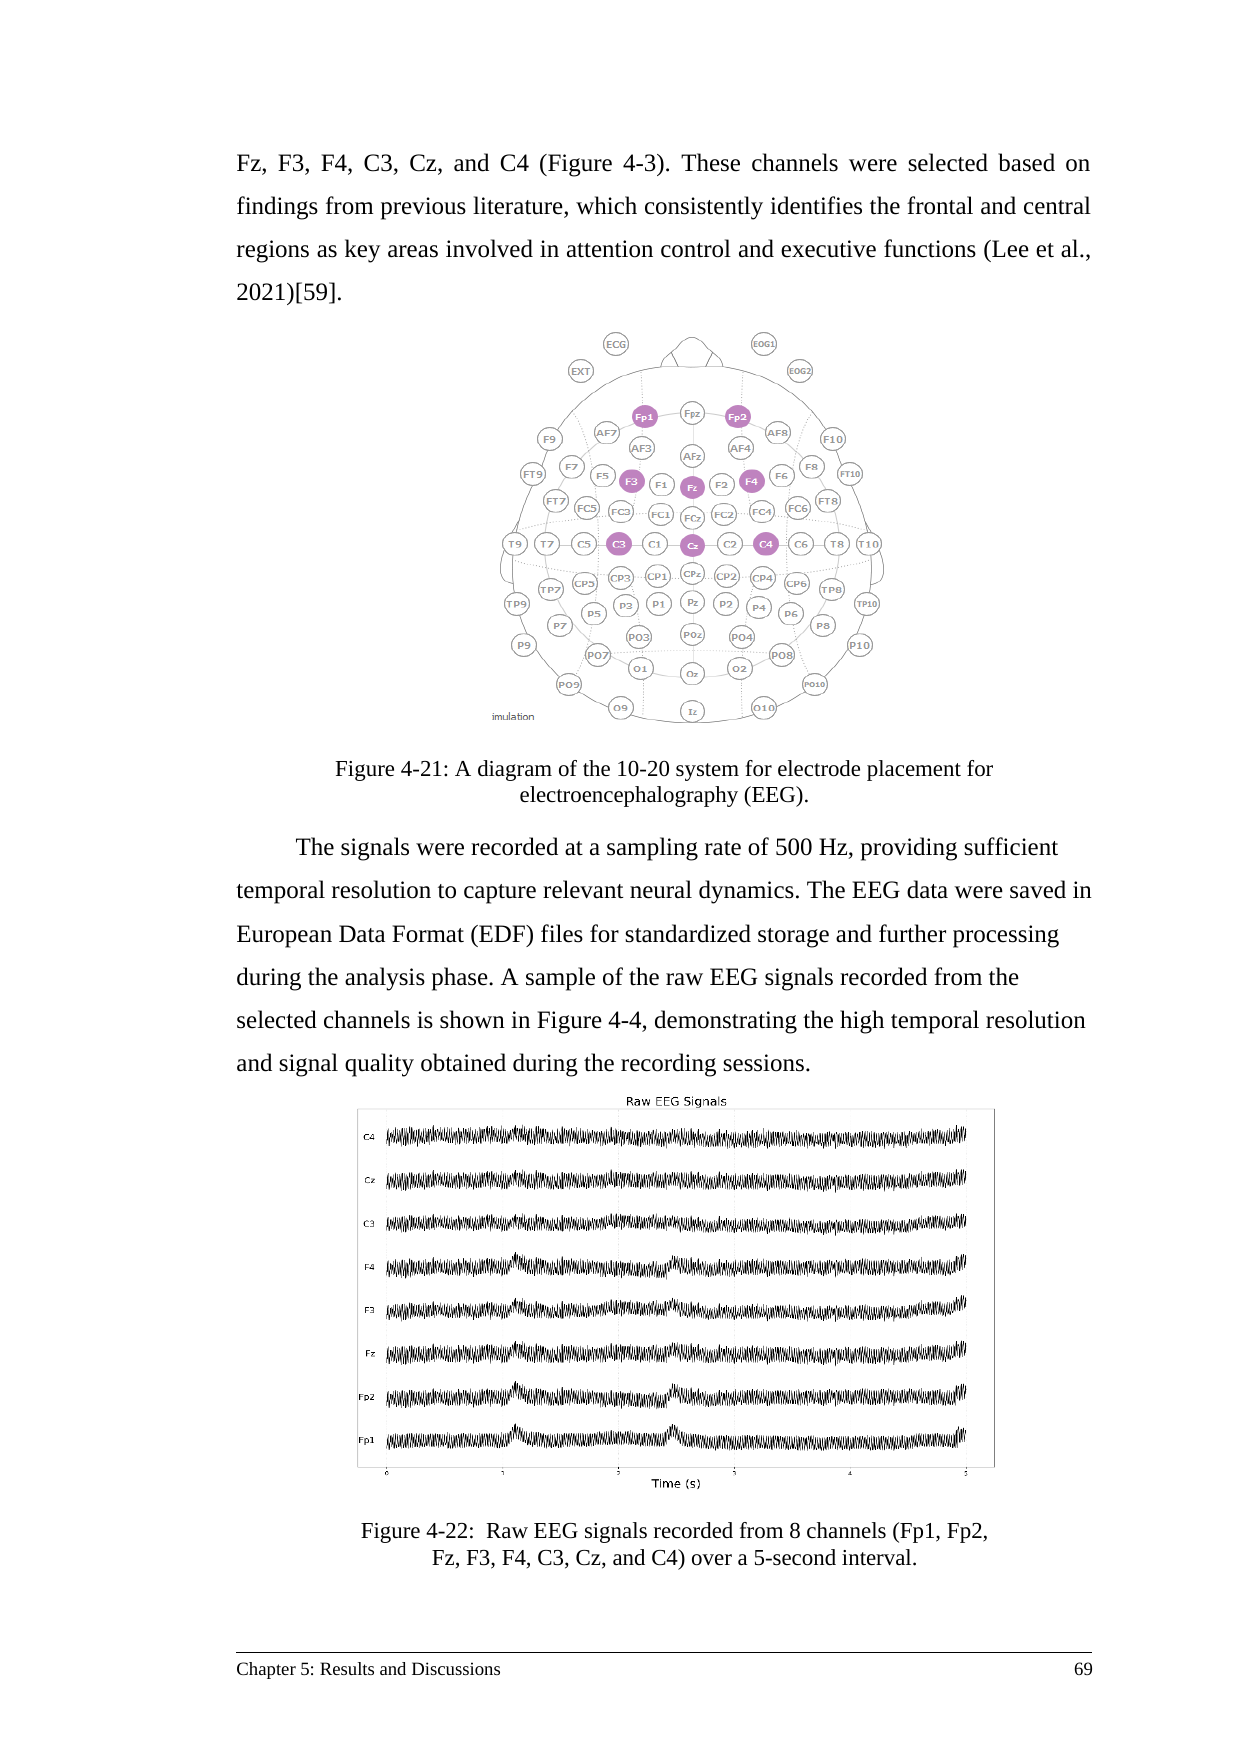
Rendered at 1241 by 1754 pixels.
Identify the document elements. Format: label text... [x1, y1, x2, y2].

picture [348, 1090, 999, 1494]
text The signals were recorded at a sampling rate of 500 Hz, providing sufficient temporal resolution to capture relevant neural dynamics. The EEG data were saved in European Data Format (EDF) files for standardized storage and further processing during the analysis phase. A sample of the raw EEG signals recorded from the selected channels is shown in Figure 4-4, demonstrating the high temporal resolution and signal quality obtained during the recording sessions. [236, 832, 1092, 1077]
picture [492, 332, 896, 728]
